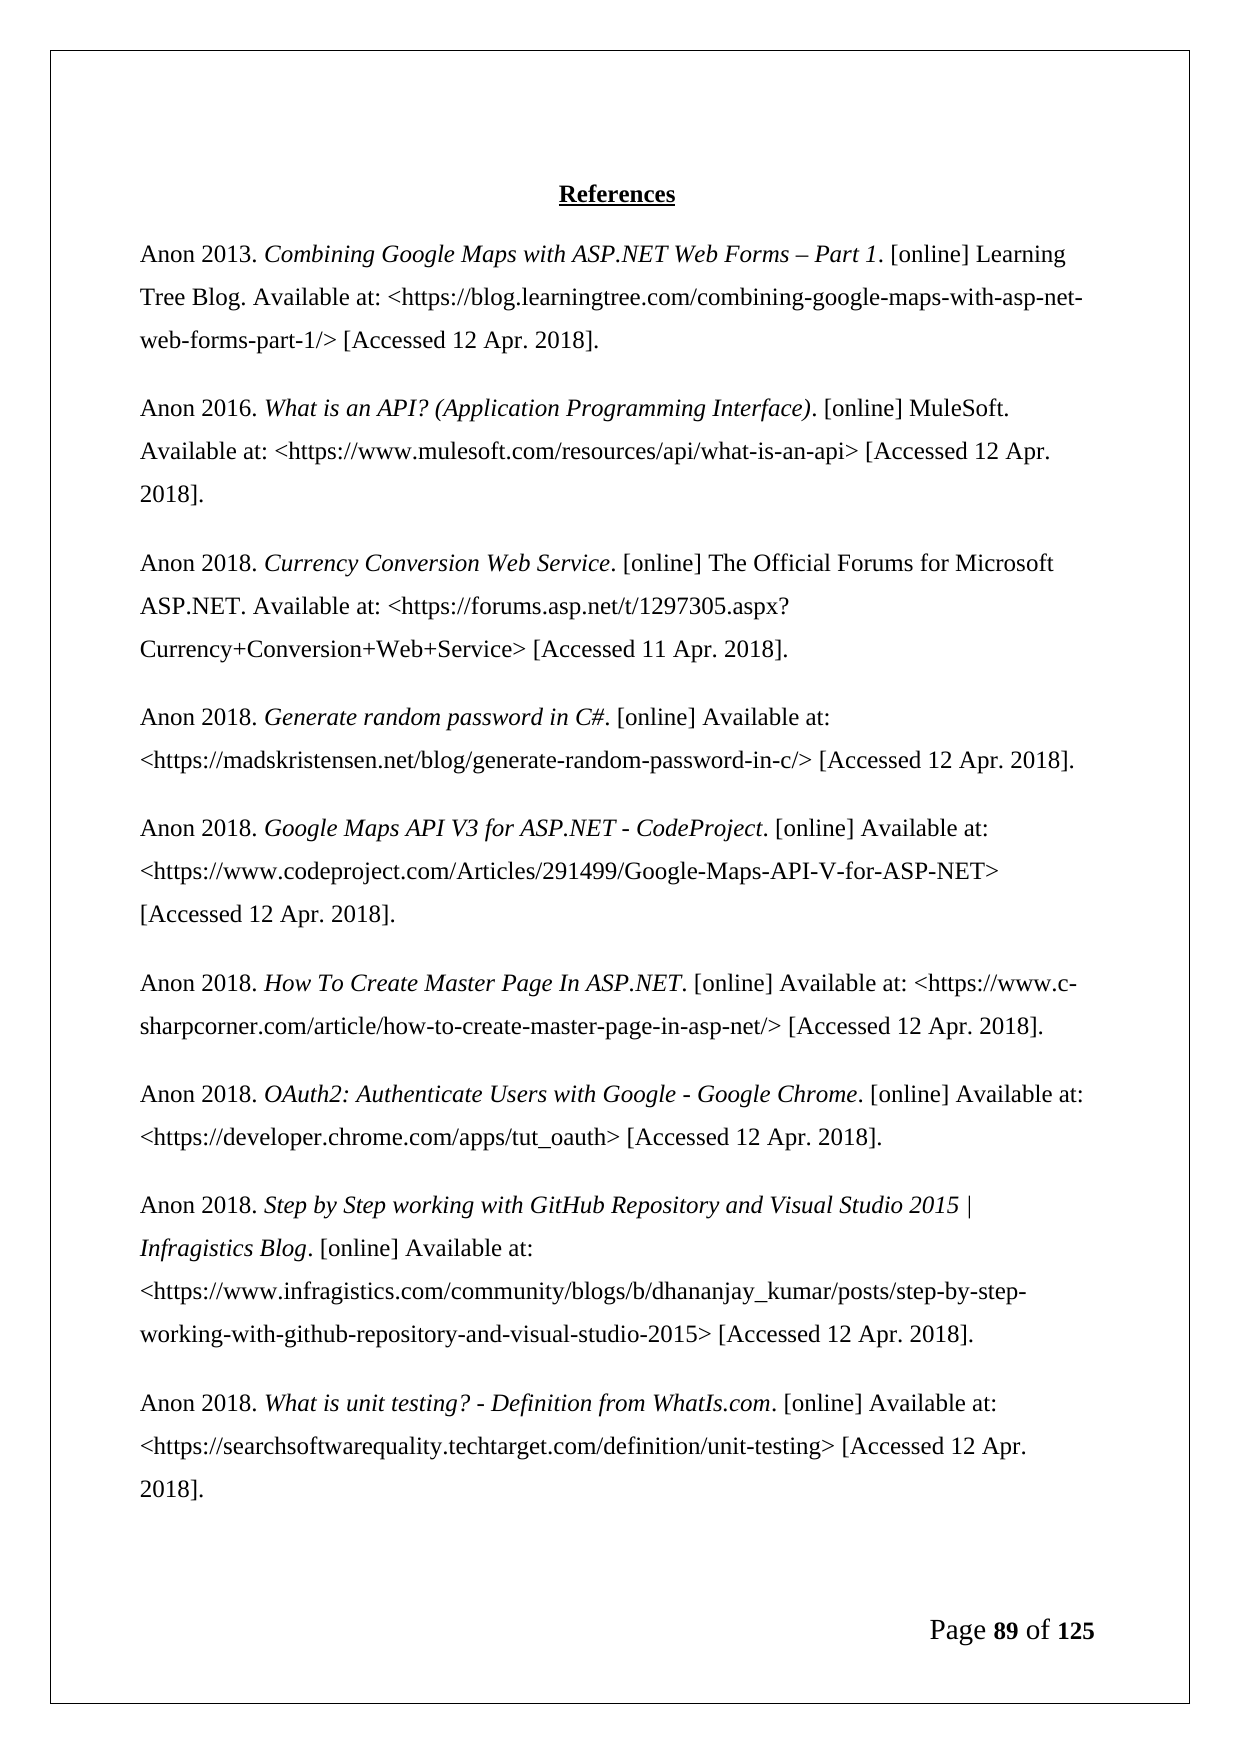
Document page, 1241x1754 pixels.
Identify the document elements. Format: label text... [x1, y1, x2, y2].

text Anon 2018. Step by Step working with GitHub Repository and Visual Studio 2015 | Infragistics Blog. [online] Available at: <https://www.infragistics.com/community/blogs/b/dhananjay_kumar/posts/step-by-step-working-with-github-repository-and-visual-studio-2015> [Accessed 12 Apr. 2018]. [139, 1190, 1094, 1348]
text References [139, 179, 1094, 208]
text Anon 2018. How To Create Master Page In ASP.NET. [online] Available at: <https://www.c-sharpcorner.com/article/how-to-create-master-page-in-asp-net/> [Accessed 12 Apr. 2018]. [139, 968, 1094, 1039]
text Anon 2016. What is an API? (Application Programming Interface). [online] MuleSoft. Available at: <https://www.mulesoft.com/resources/api/what-is-an-api> [Accessed 12 Apr. 2018]. [139, 393, 1094, 508]
text Anon 2018. What is unit testing? - Definition from WhatIs.com. [online] Available at: <https://searchsoftwarequality.techtarget.com/definition/unit-testing> [Accessed 12 Apr. 2018]. [139, 1388, 1094, 1503]
text Anon 2018. OAuth2: Authenticate Users with Google - Google Chrome. [online] Available at: <https://developer.chrome.com/apps/tut_oauth> [Accessed 12 Apr. 2018]. [139, 1079, 1094, 1151]
text Anon 2013. Combining Google Maps with ASP.NET Web Forms – Part 1. [online] Learning Tree Blog. Available at: <https://blog.learningtree.com/combining-google-maps-with-asp-net-web-forms-part-1/> [Accessed 12 Apr. 2018]. [139, 239, 1094, 354]
text Anon 2018. Google Maps API V3 for ASP.NET - CodeProject. [online] Available at: <https://www.codeproject.com/Articles/291499/Google-Maps-API-V-for-ASP-NET> [Accessed 12 Apr. 2018]. [139, 813, 1094, 928]
text Anon 2018. Currency Conversion Web Service. [online] The Official Forums for Microsoft ASP.NET. Available at: <https://forums.asp.net/t/1297305.aspx?Currency+Conversion+Web+Service> [Accessed 11 Apr. 2018]. [139, 548, 1094, 663]
text Anon 2018. Generate random password in C#. [online] Available at: <https://madskristensen.net/blog/generate-random-password-in-c/> [Accessed 12 Apr. 2018]. [139, 702, 1094, 774]
